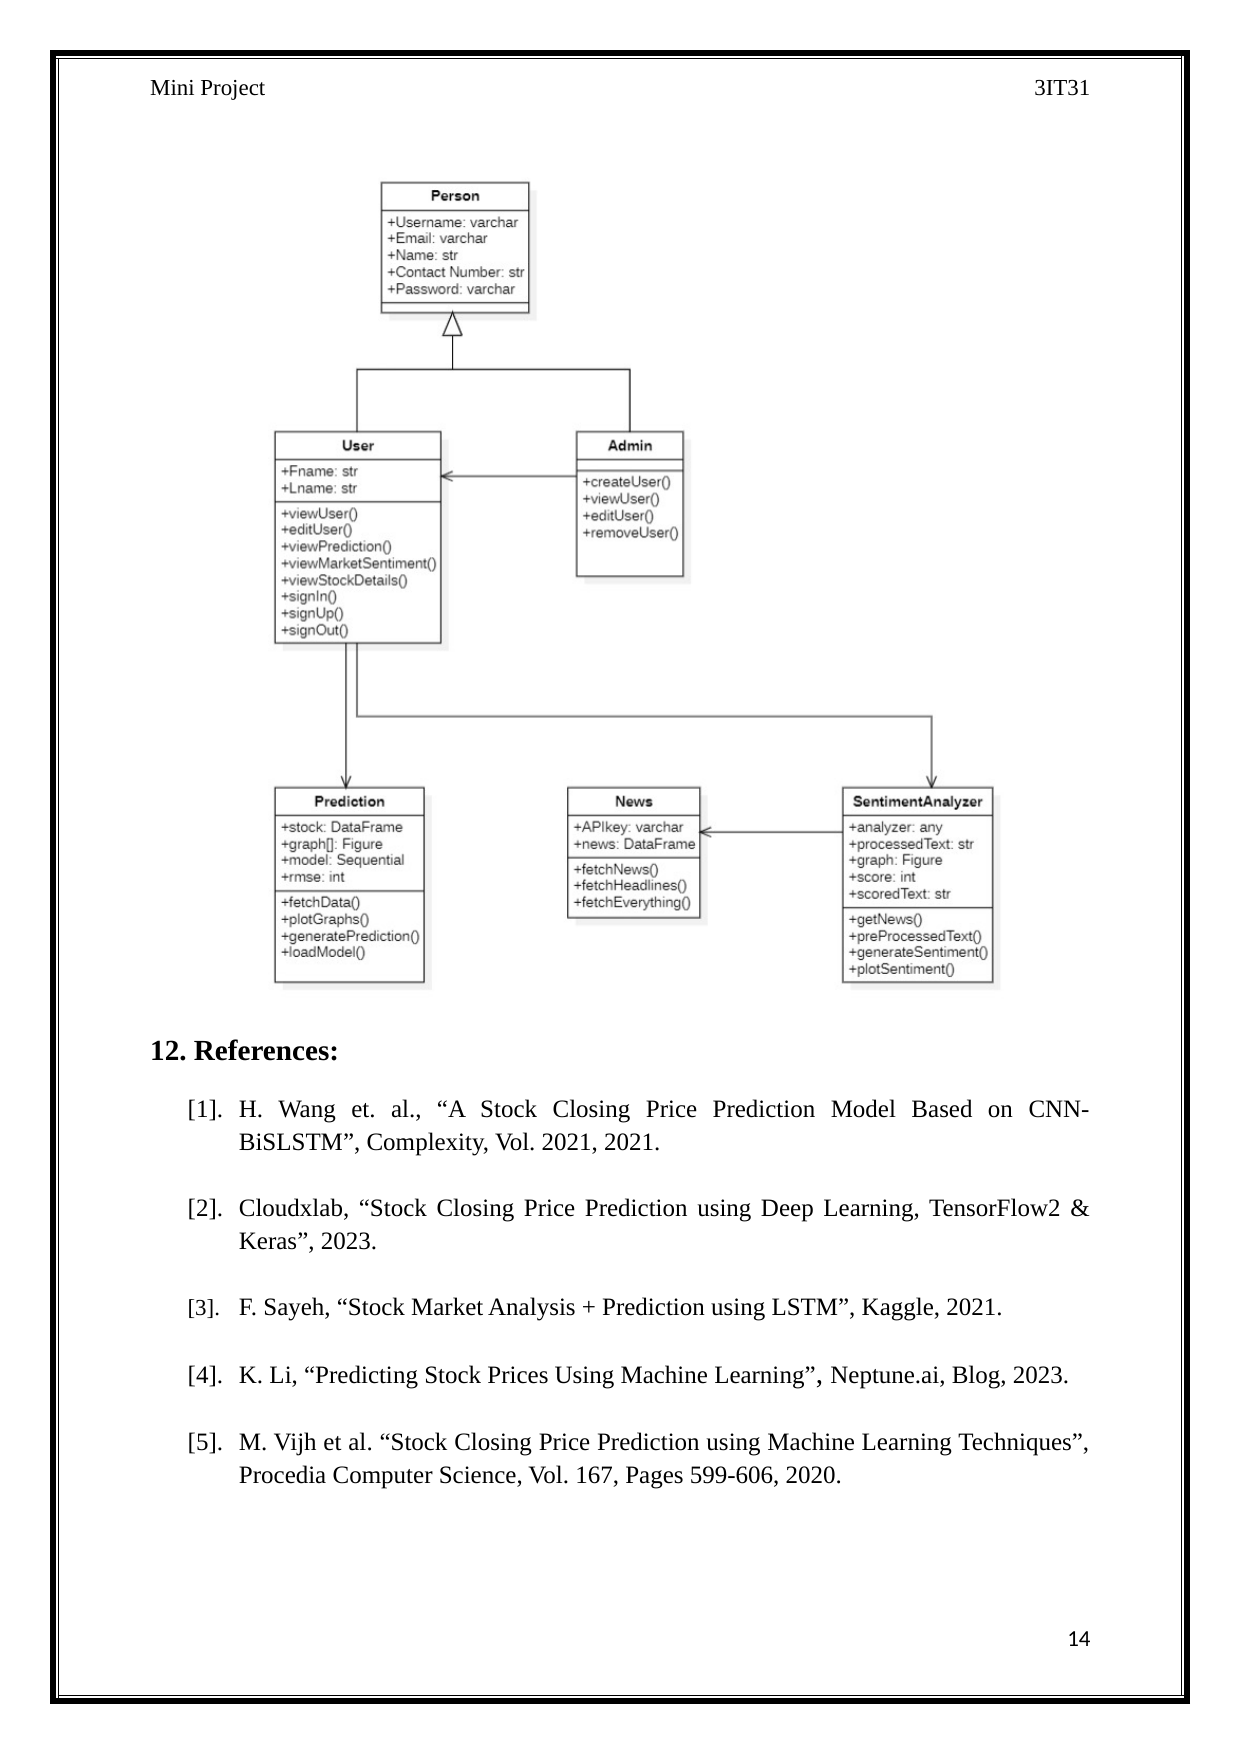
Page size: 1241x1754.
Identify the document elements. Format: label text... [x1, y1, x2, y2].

list H. Wang et. al., “A Stock Closing Price Prediction Model Based on CNN-BiSLSTM”, Complexity, Vol. 2021, 2021. [187, 1094, 1090, 1156]
picture [150, 152, 1089, 1031]
list Cloudxlab, “Stock Closing Price Prediction using Deep Learning, TensorFlow2 & Keras”, 2023. [187, 1193, 1090, 1255]
list K. Li, “Predicting Stock Prices Using Machine Learning”, Neptune.ai, Blog, 2023. [187, 1356, 1090, 1389]
list F. Sayeh, “Stock Market Analysis + Prediction using LSTM”, Kaggle, 2021. [187, 1292, 1090, 1321]
list M. Vijh et al. “Stock Closing Price Prediction using Machine Learning Techniques”, Procedia Computer Science, Vol. 167, Pages 599-606, 2020. [187, 1427, 1090, 1489]
